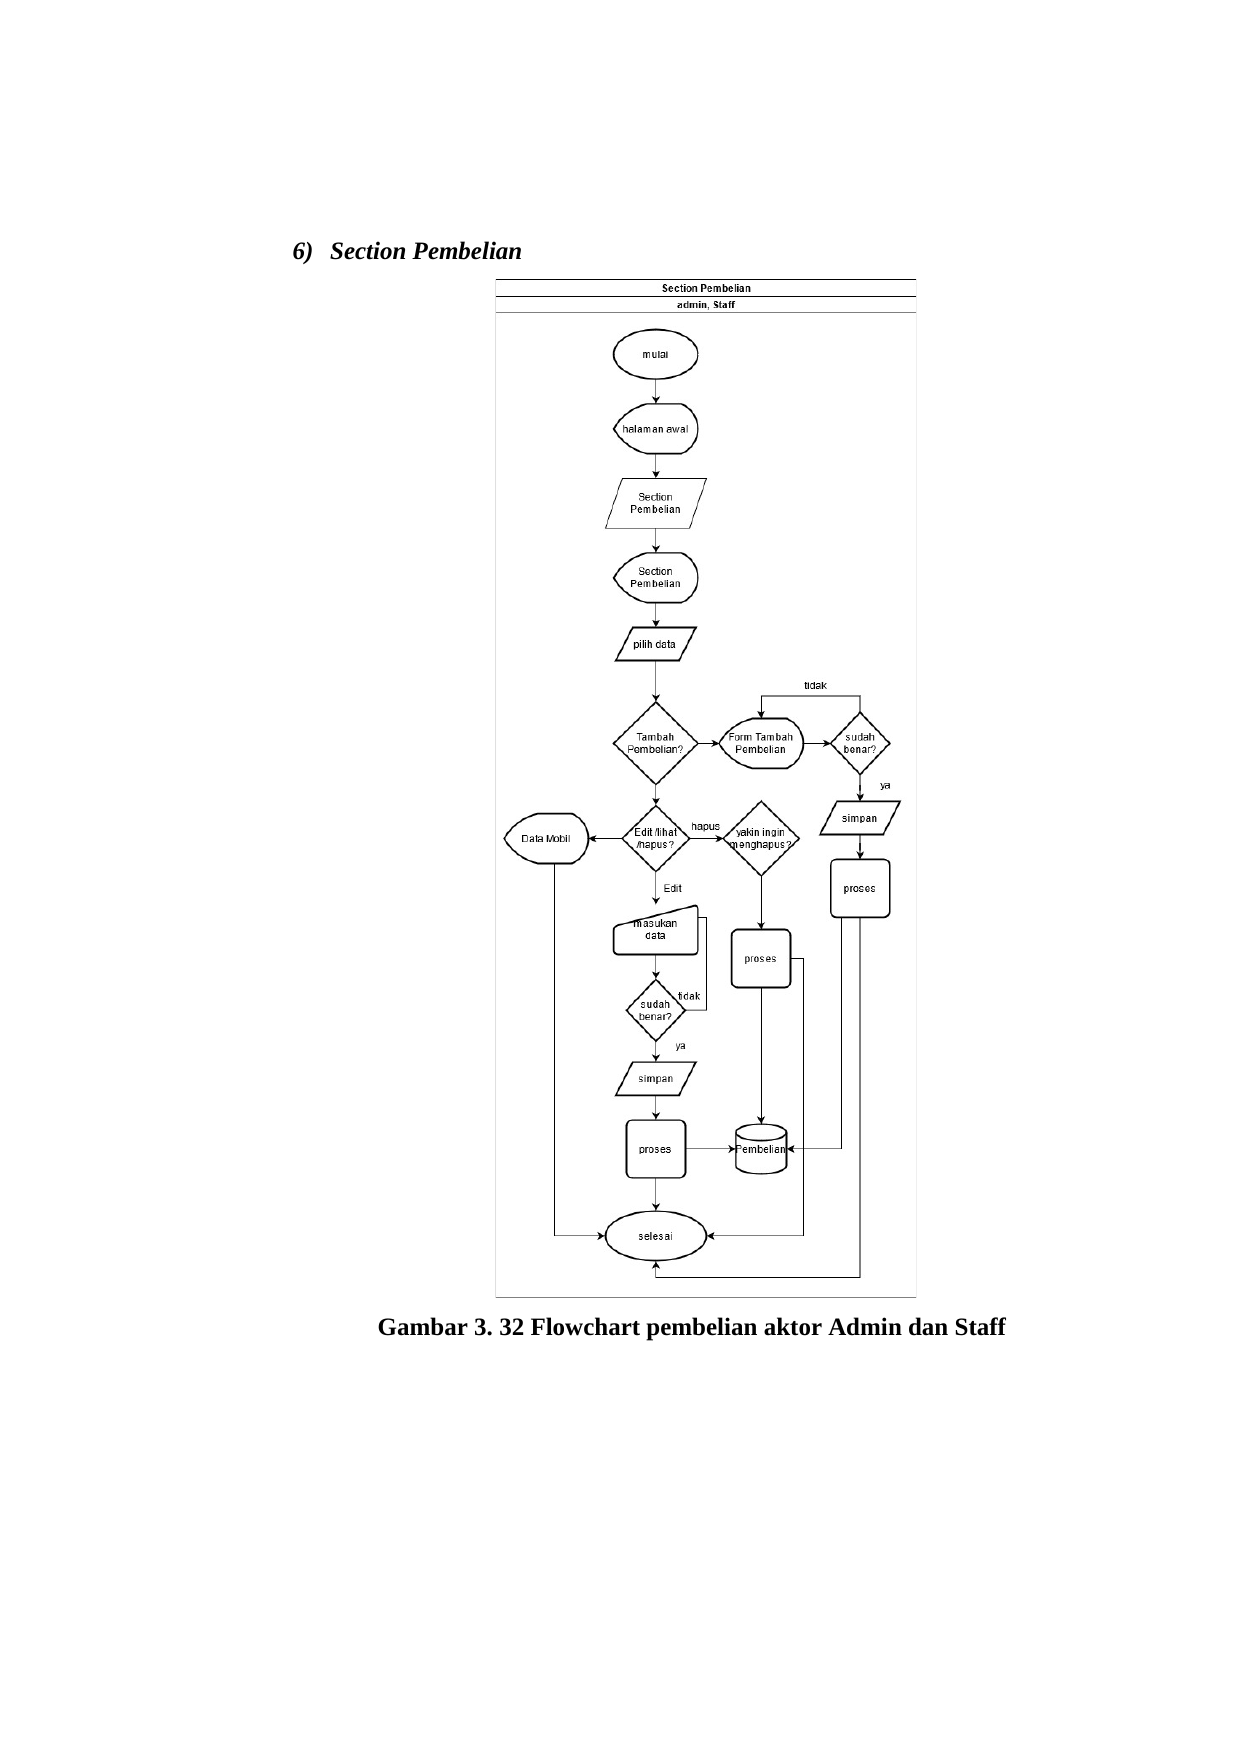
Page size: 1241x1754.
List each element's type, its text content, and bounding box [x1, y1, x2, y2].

picture [495, 279, 917, 1298]
text Gambar 3. 32 Flowchart pembelian aktor Admin dan Staff [321, 1312, 1063, 1341]
subtitle Section Pembelian [292, 236, 1063, 265]
